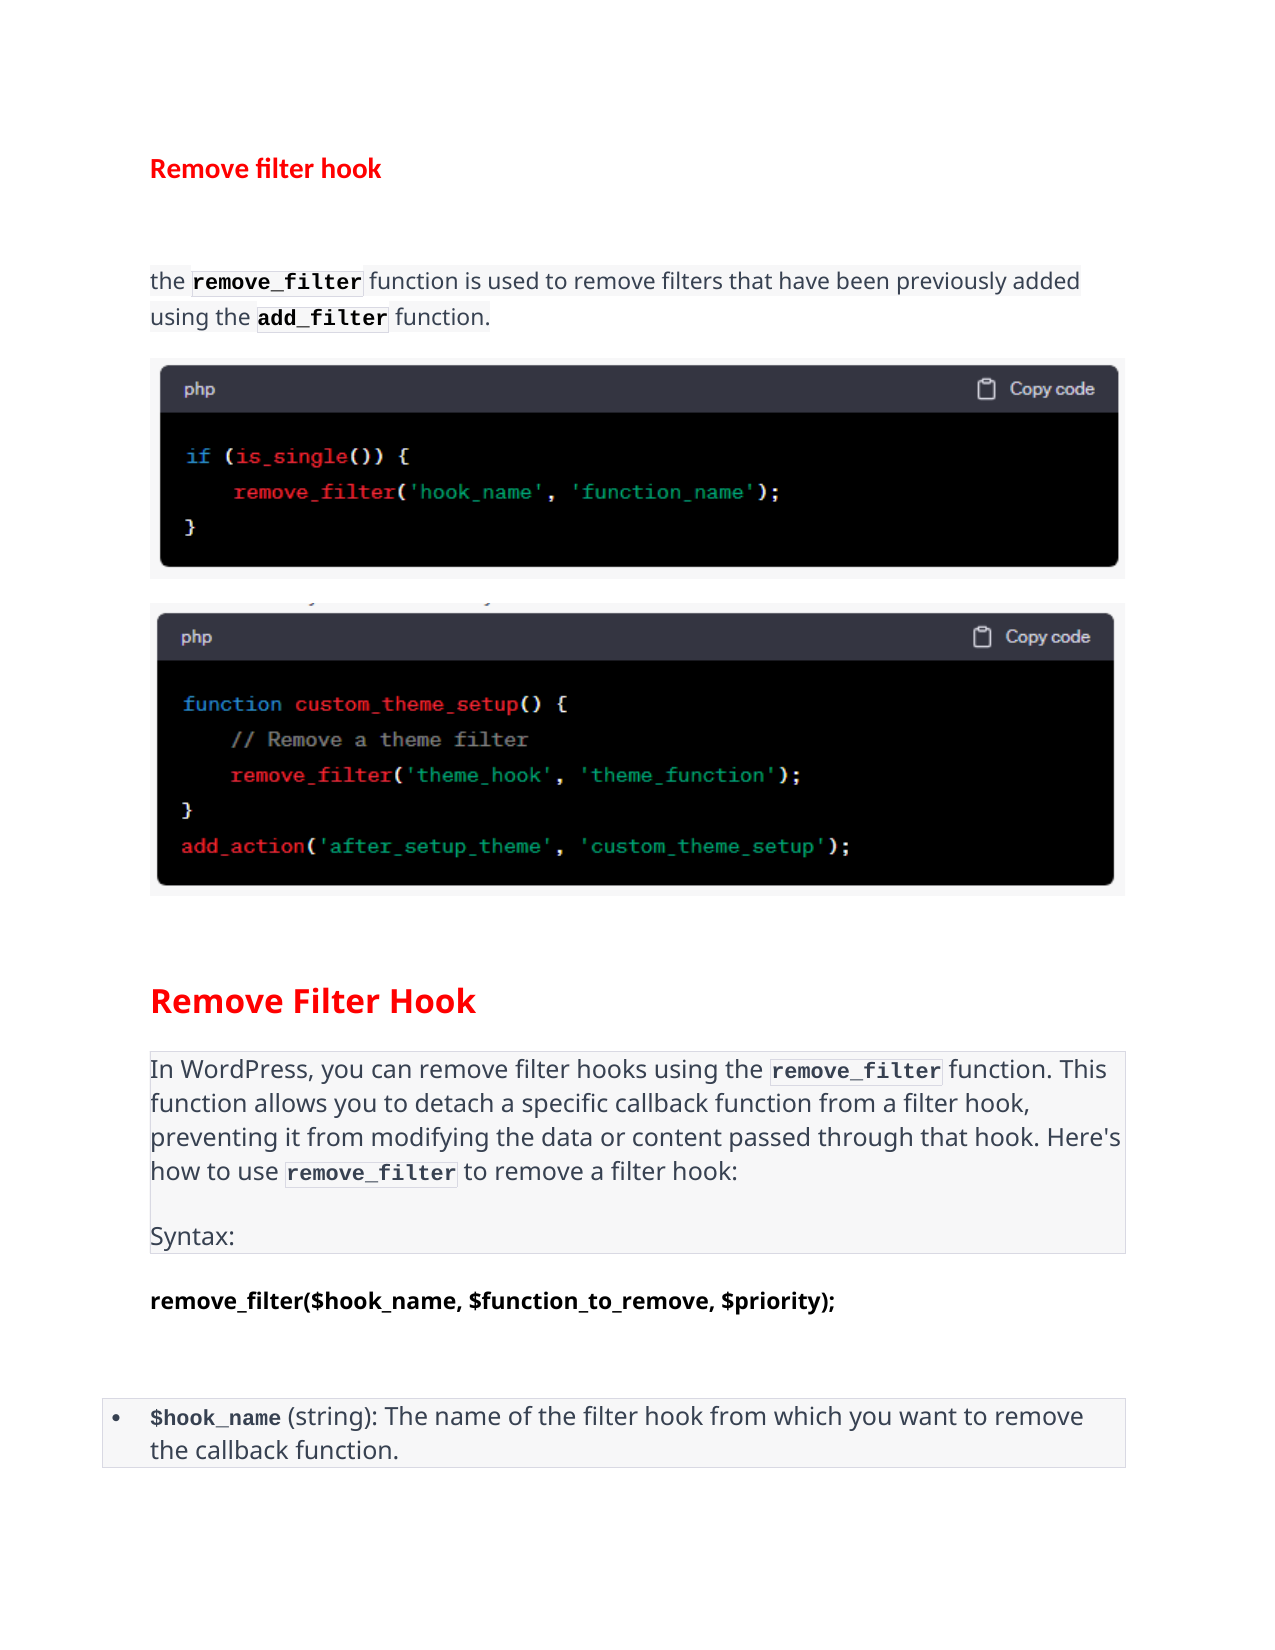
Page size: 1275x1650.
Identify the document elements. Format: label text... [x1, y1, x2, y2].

picture [150, 358, 1125, 579]
picture [150, 603, 1125, 896]
text remove_filter($hook_name, $function_to_remove, $priority); [150, 1285, 1125, 1316]
text In WordPress, you can remove filter hooks using the remove_filter function. This function allows you to detach a specific callback function from a filter hook, preventing it from modifying the data or content passed through that hook. Here's how to use remove_filter to remove a filter hook: [151, 1052, 1125, 1188]
text Syntax: [151, 1218, 1125, 1253]
list $hook_name (string): The name of the filter hook from which you want to remove the callback function. [103, 1399, 1125, 1467]
text Remove Filter Hook [150, 978, 1125, 1023]
text the remove_filter function is used to remove filters that have been previously added using the add_filter function. [150, 265, 1125, 333]
text Remove filter hook [150, 150, 1125, 186]
